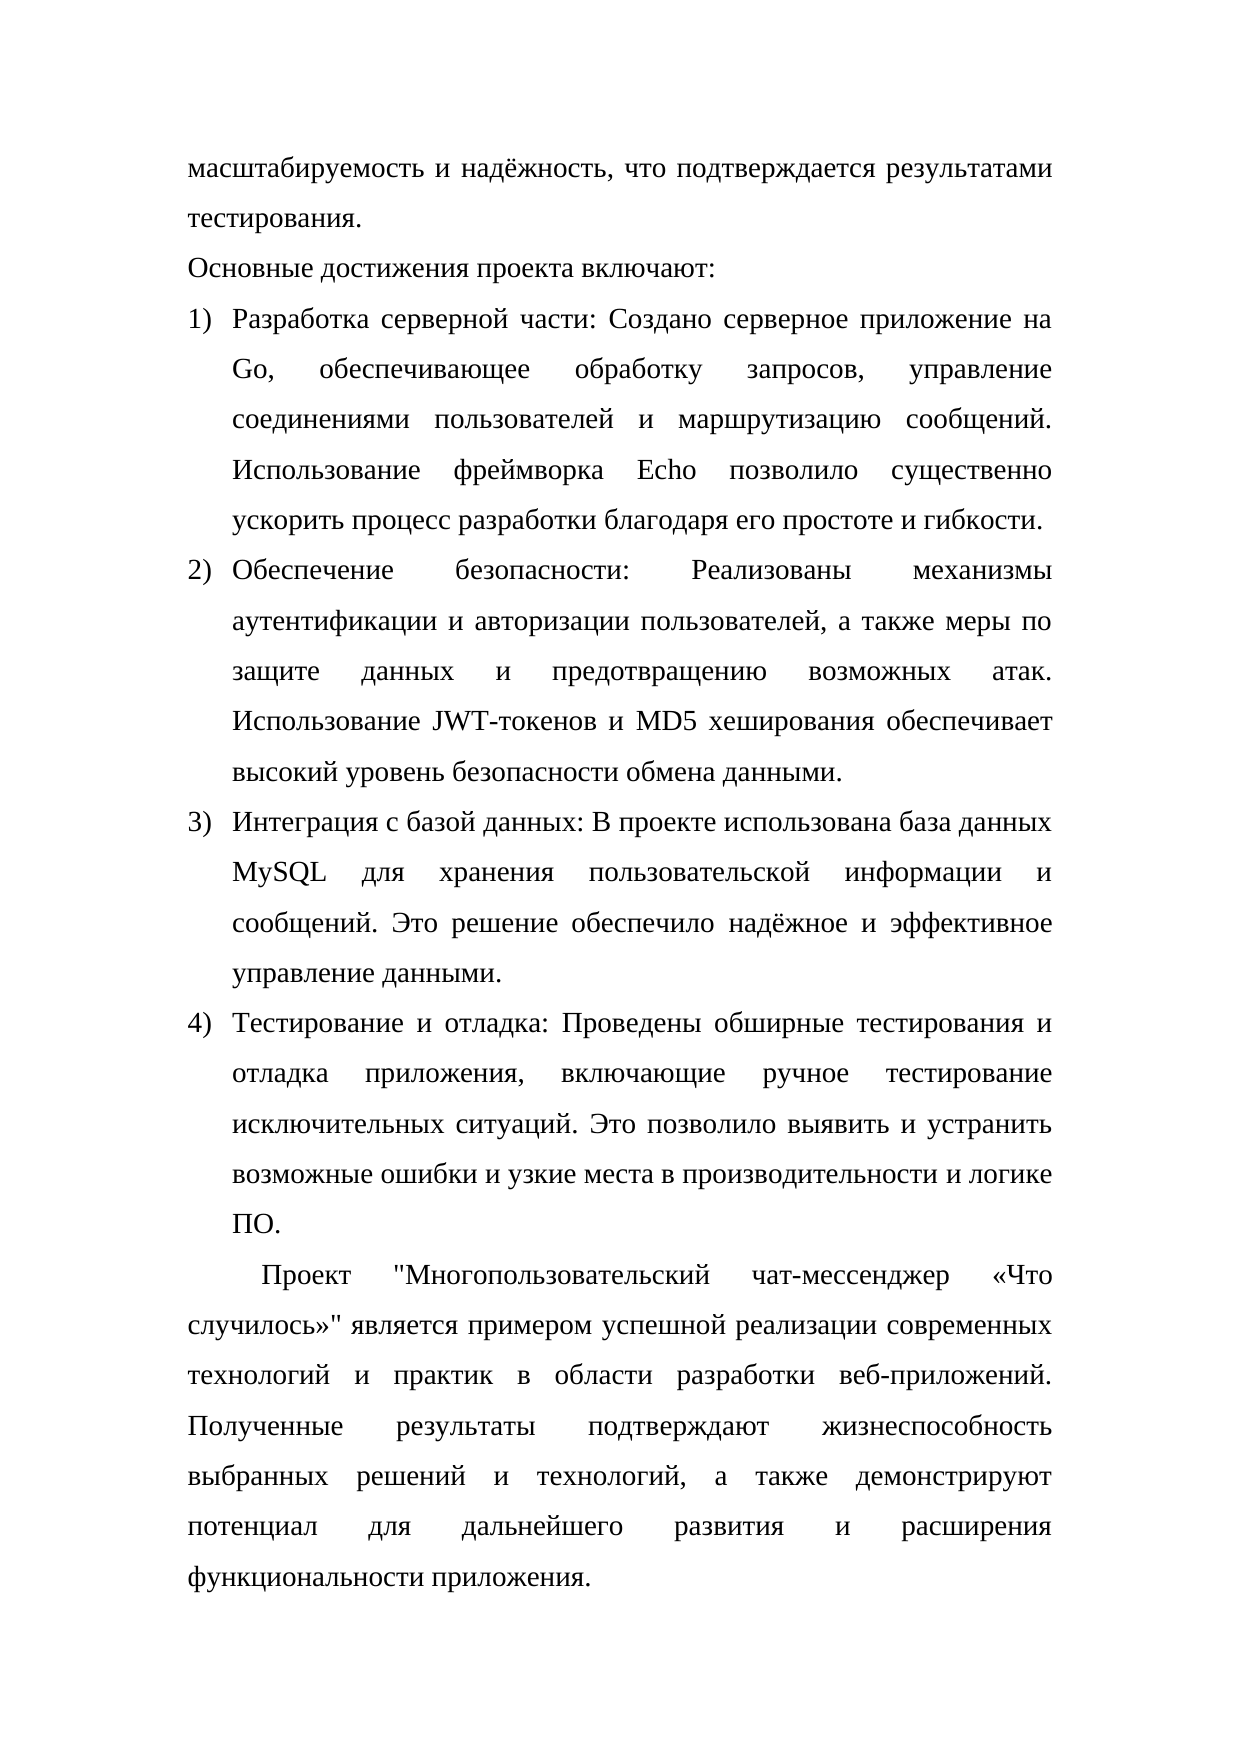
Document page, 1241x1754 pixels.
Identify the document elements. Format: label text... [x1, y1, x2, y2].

text Основные достижения проекта включают: [187, 251, 1053, 284]
list Обеспечение безопасности: Реализованы механизмы аутентификации и авторизации пользователей, а также меры по защите данных и предотвращению возможных атак. Использование JWT-токенов и MD5 хеширования обеспечивает высокий уровень безопасности обмена данными. [187, 552, 1053, 787]
list Разработка серверной части: Создано серверное приложение на Go, обеспечивающее обработку запросов, управление соединениями пользователей и маршрутизацию сообщений. Использование фреймворка Echo позволило существенно ускорить процесс разработки благодаря его простоте и гибкости. [187, 301, 1053, 536]
text Проект "Многопользовательский чат-мессенджер «Что случилось»" является примером успешной реализации современных технологий и практик в области разработки веб-приложений. Полученные результаты подтверждают жизнеспособность выбранных решений и технологий, а также демонстрируют потенциал для дальнейшего развития и расширения функциональности приложения. [187, 1257, 1053, 1592]
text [187, 150, 1053, 234]
list Интеграция с базой данных: В проекте использована база данных MySQL для хранения пользовательской информации и сообщений. Это решение обеспечило надёжное и эффективное управление данными. [187, 804, 1053, 988]
list Тестирование и отладка: Проведены обширные тестирования и отладка приложения, включающие ручное тестирование исключительных ситуаций. Это позволило выявить и устранить возможные ошибки и узкие места в производительности и логике ПО. [187, 1005, 1053, 1240]
